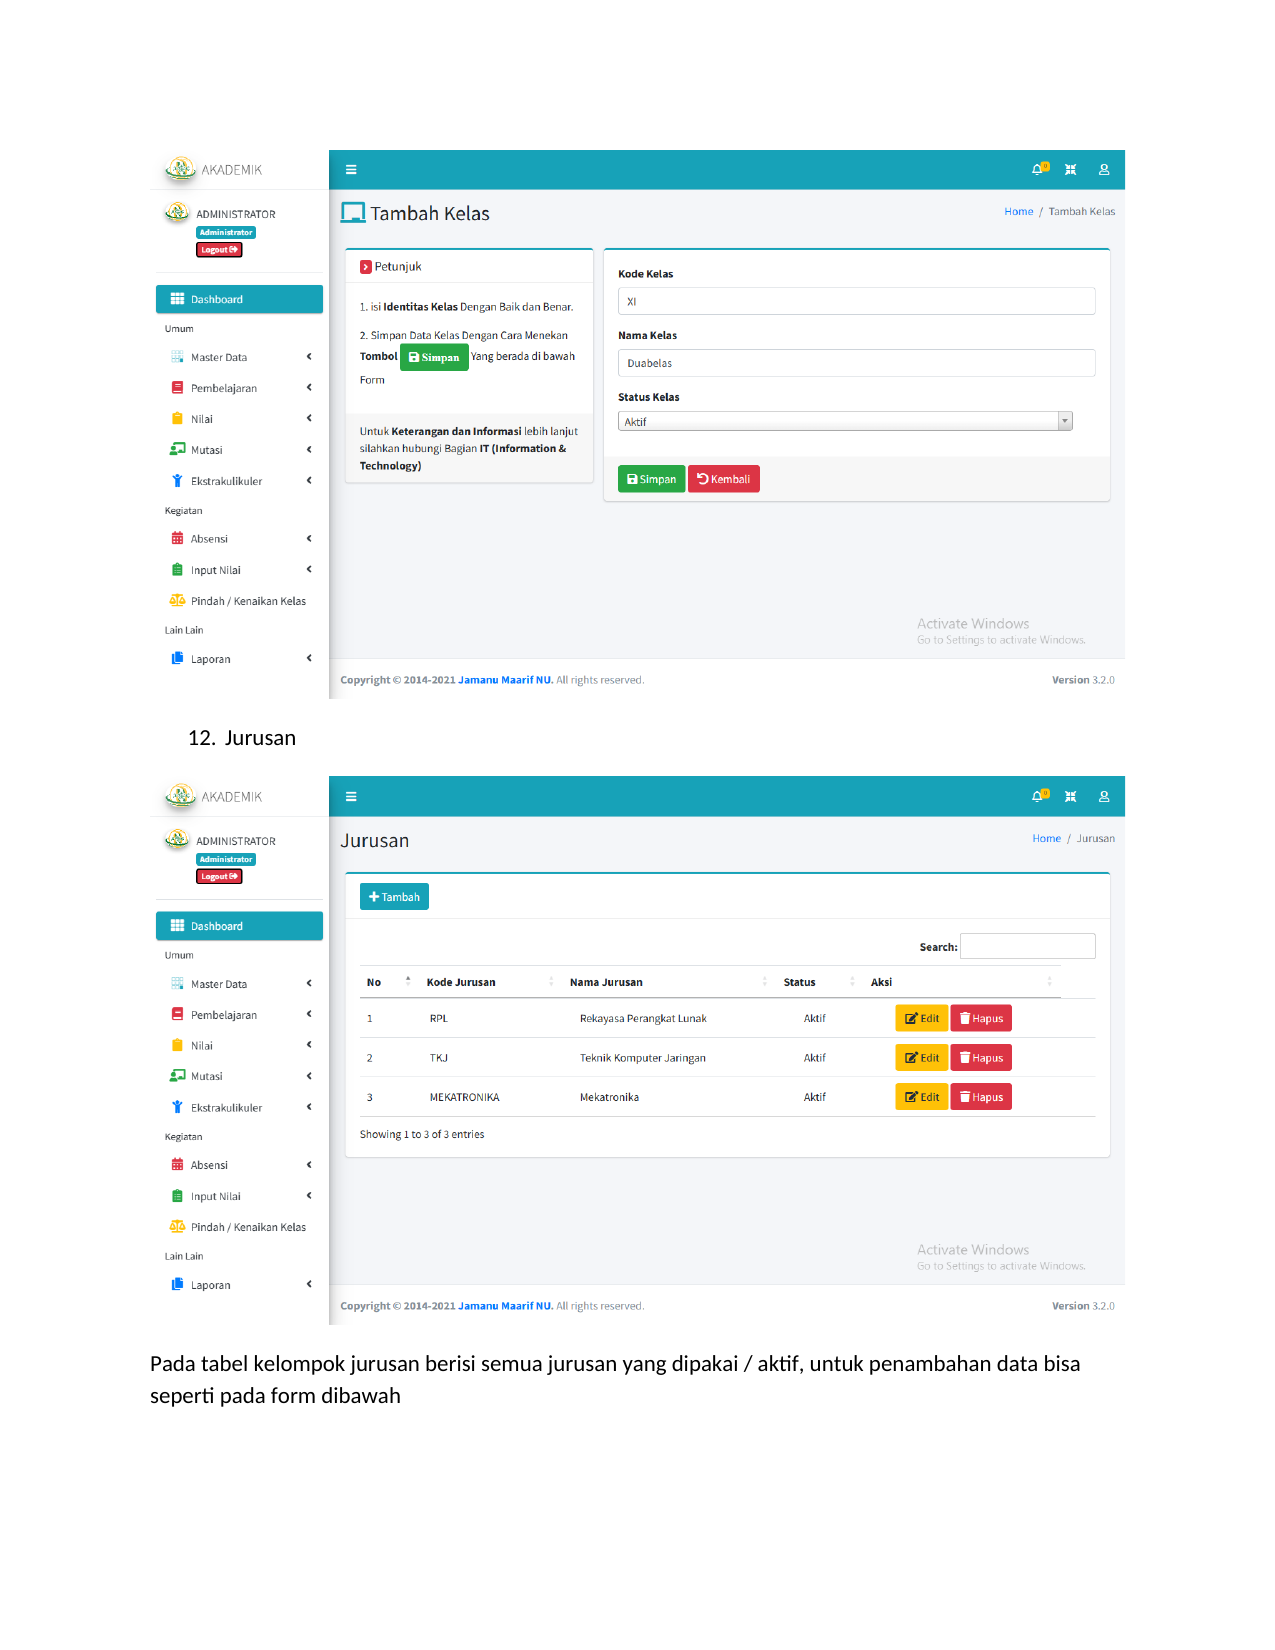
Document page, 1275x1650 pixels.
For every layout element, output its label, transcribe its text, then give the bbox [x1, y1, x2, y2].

picture [150, 150, 1125, 699]
picture [150, 776, 1125, 1325]
text Pada tabel kelompok jurusan berisi semua jurusan yang dipakai / aktif, untuk penambahan data bisa seperti pada form dibawah [150, 1349, 1125, 1410]
list Jurusan [187, 723, 1125, 751]
